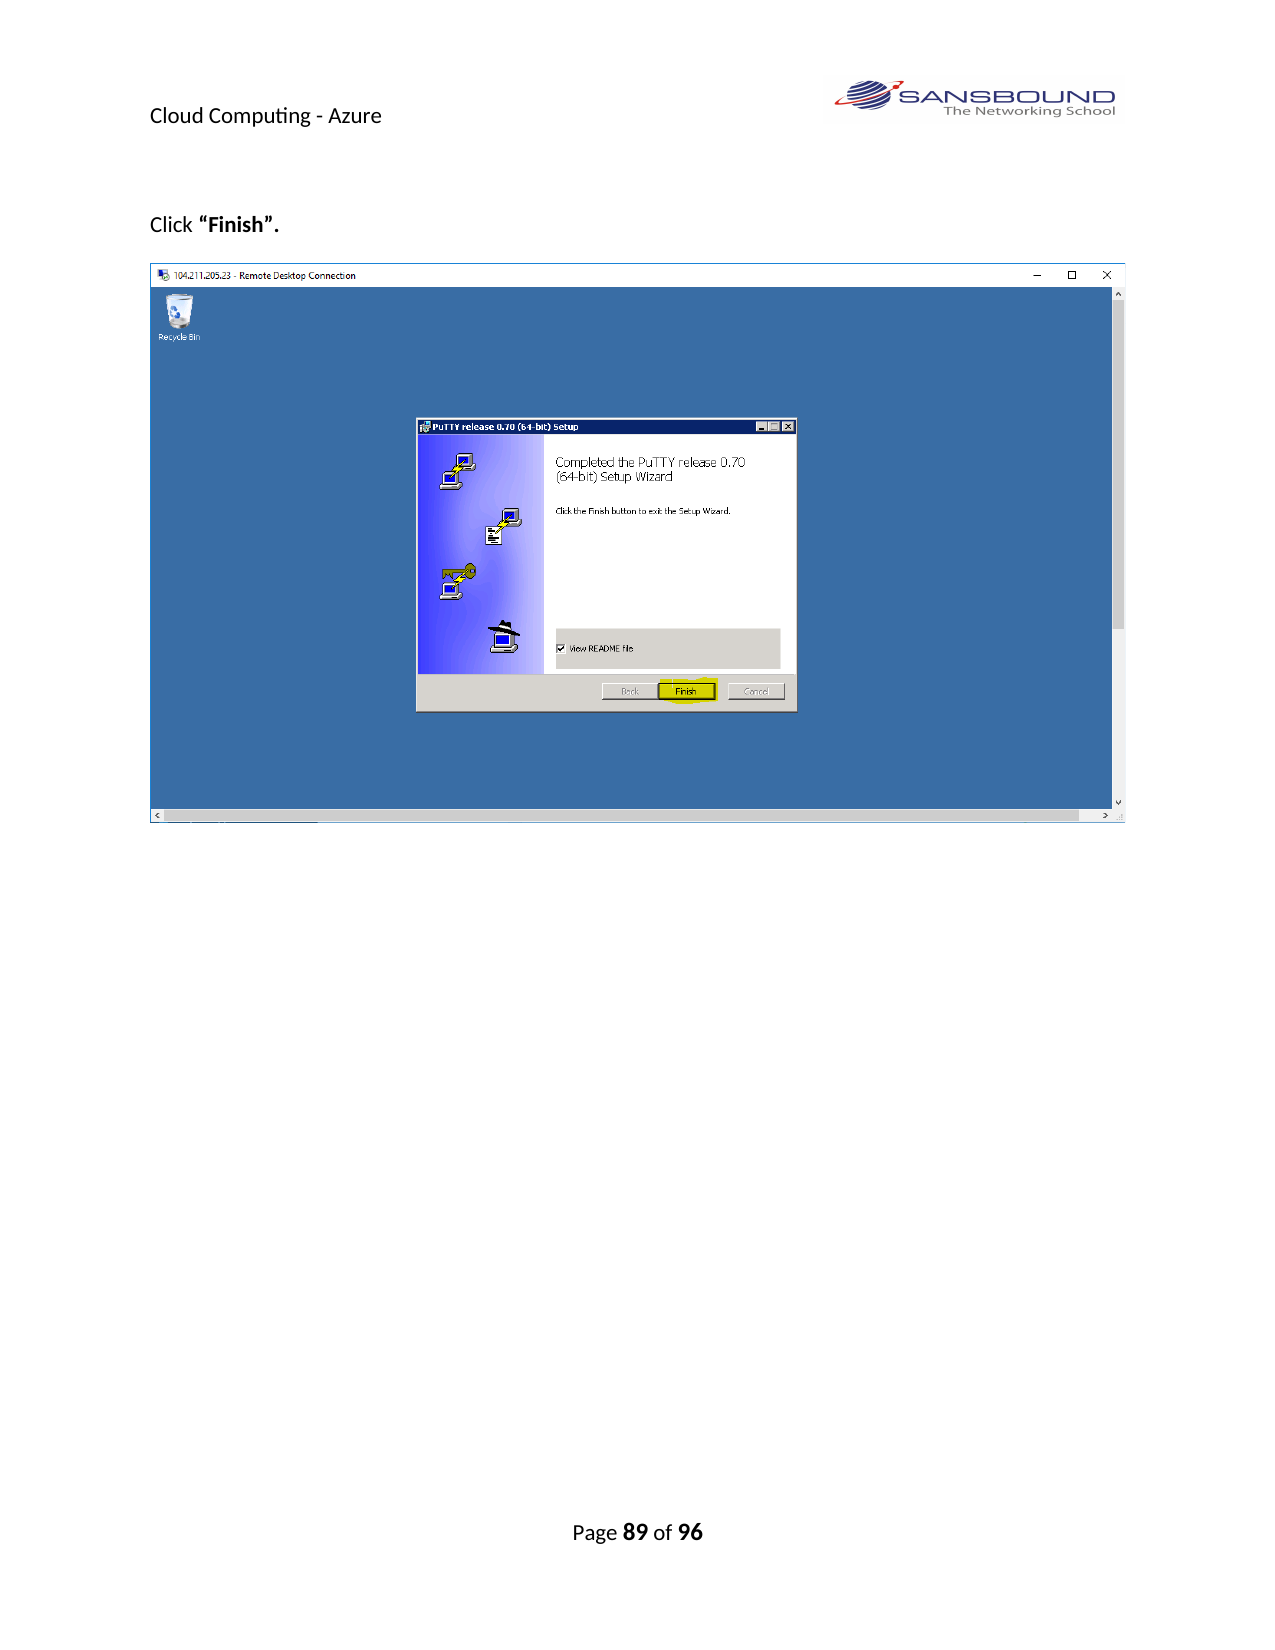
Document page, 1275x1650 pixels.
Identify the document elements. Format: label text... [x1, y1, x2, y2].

text Click “Finish”. [150, 210, 1125, 238]
picture [150, 263, 1125, 823]
picture [823, 75, 1125, 124]
